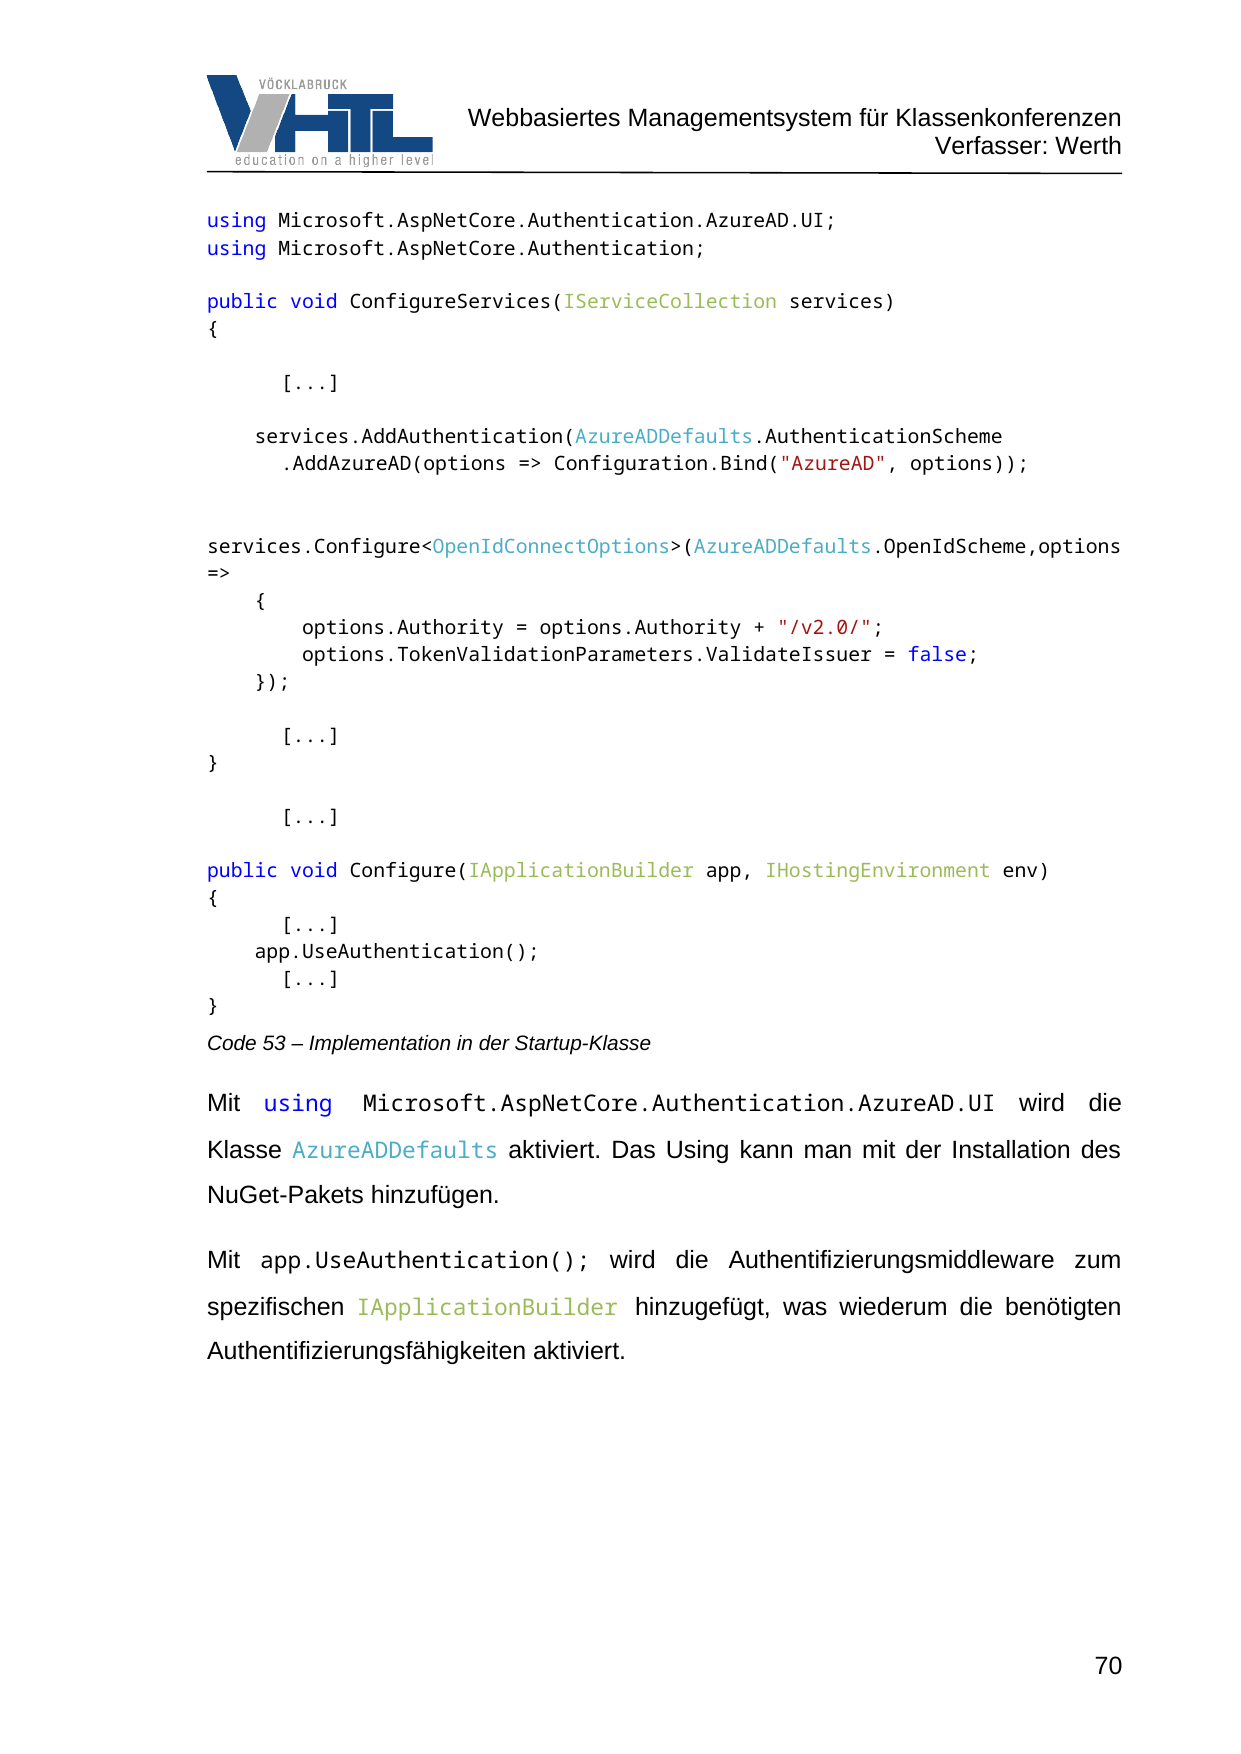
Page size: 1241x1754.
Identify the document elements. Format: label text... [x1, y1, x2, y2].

text } [207, 991, 1122, 1018]
text using Microsoft.AspNetCore.Authentication.AzureAD.UI; [207, 207, 1122, 234]
text { [207, 883, 1122, 910]
text Mit app.UseAuthentication(); wird die Authentifizierungsmiddleware zum spezifischen IApplicationBuilder hinzugefügt, was wiederum die benötigten Authentifizierungsfähigkeiten aktiviert. [207, 1244, 1122, 1365]
text } [207, 748, 1122, 775]
text using Microsoft.AspNetCore.Authentication; [207, 234, 1122, 261]
text Mit using Microsoft.AspNetCore.Authentication.AzureAD.UI wird die Klasse AzureADDefaults aktiviert. Das Using kann man mit der Installation des NuGet-Pakets hinzufügen. [207, 1087, 1122, 1208]
text options.Authority = options.Authority + "/v2.0/"; [207, 613, 1122, 640]
text }); [207, 667, 1122, 694]
text [...] [207, 964, 1122, 991]
text app.UseAuthentication(); [207, 937, 1122, 964]
text public void ConfigureServices(IServiceCollection services) [207, 288, 1122, 315]
text [...] [207, 802, 1122, 829]
text { [207, 586, 1122, 613]
text [...] [207, 910, 1122, 937]
text services.AddAuthentication(AzureADDefaults.AuthenticationScheme [207, 423, 1122, 449]
text Code 53 – Implementation in der Startup-Klasse [207, 1030, 1122, 1054]
text { [207, 315, 1122, 342]
text services.Configure<OpenIdConnectOptions>(AzureADDefaults.OpenIdScheme,options => [207, 503, 1122, 586]
text options.TokenValidationParameters.ValidateIssuer = false; [207, 640, 1122, 667]
text [...] [207, 721, 1122, 748]
text .AddAzureAD(options => Configuration.Bind("AzureAD", options)); [207, 449, 1122, 477]
picture [206, 75, 433, 167]
text [...] [207, 369, 1122, 396]
text public void Configure(IApplicationBuilder app, IHostingEnvironment env) [207, 856, 1122, 883]
